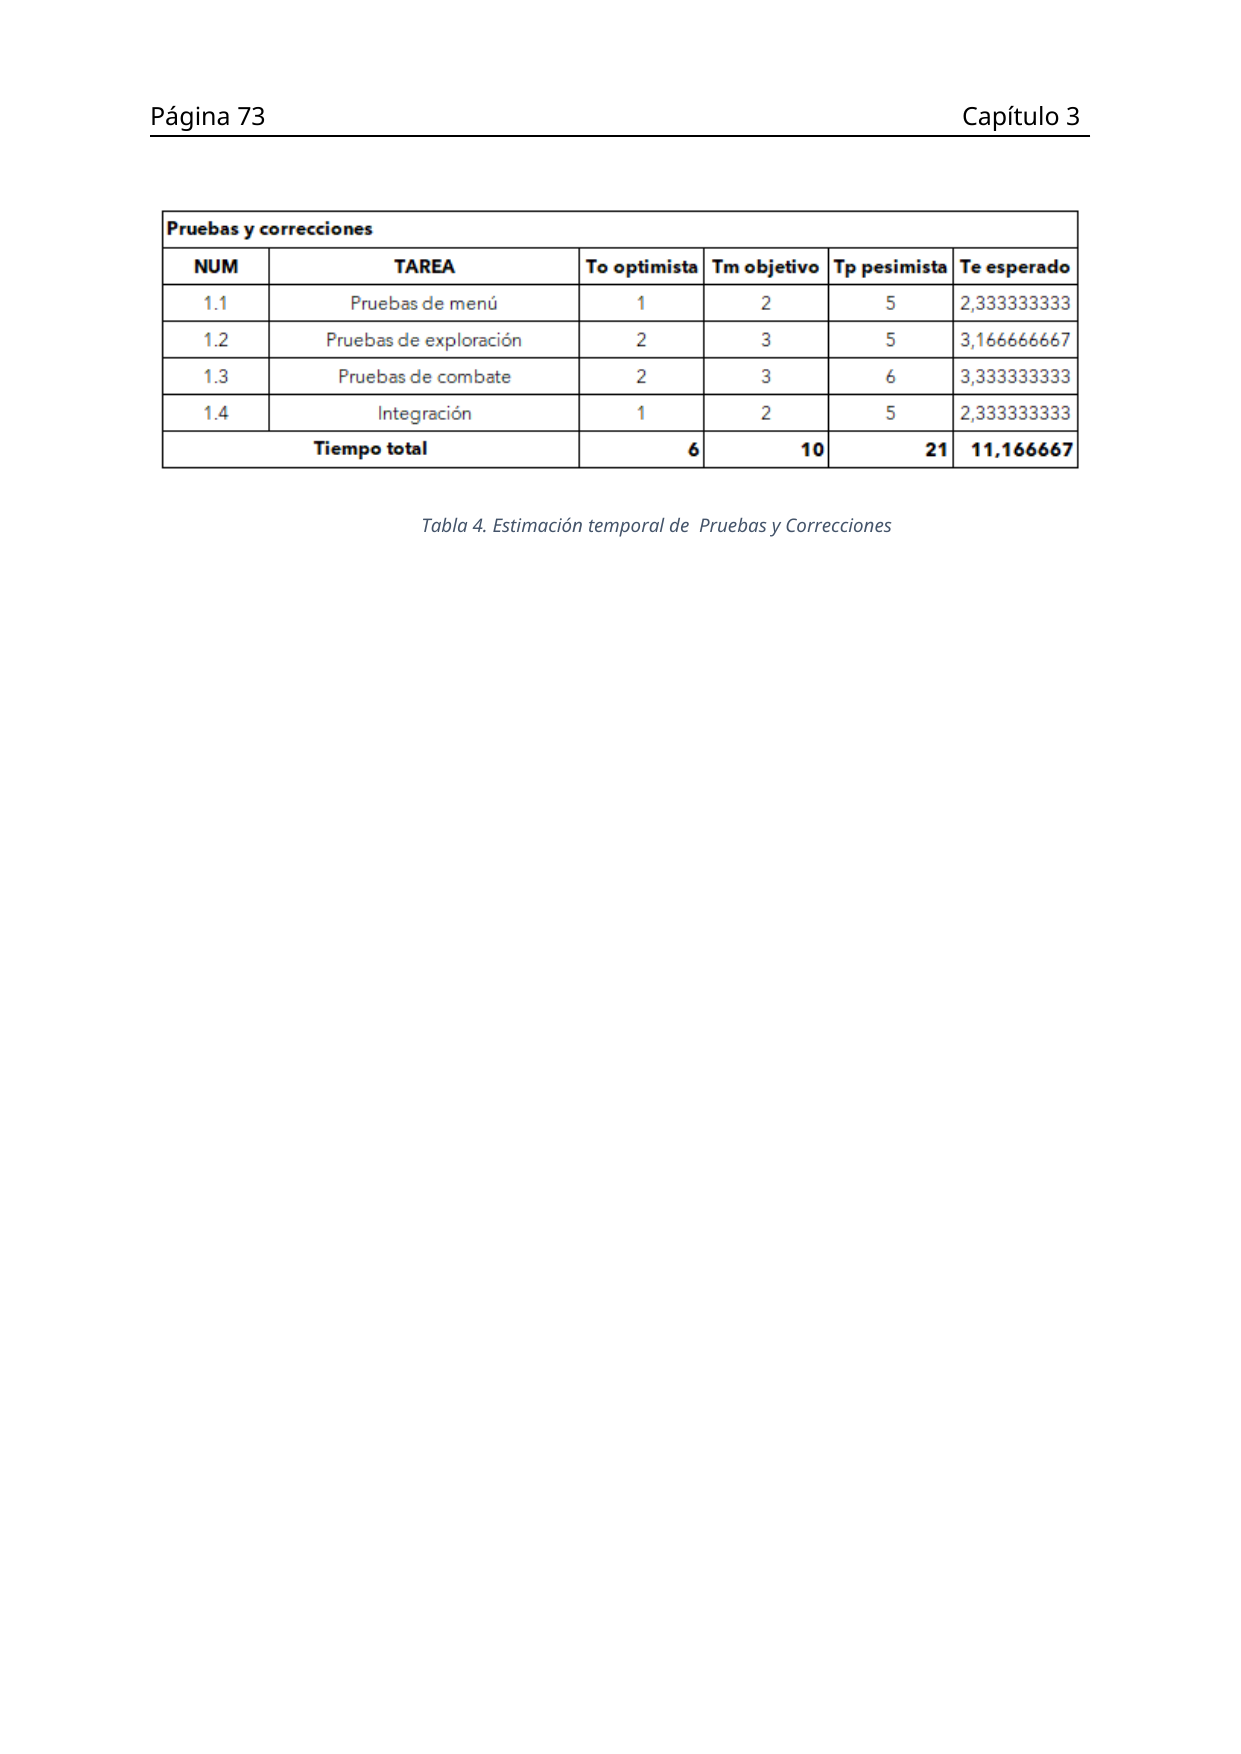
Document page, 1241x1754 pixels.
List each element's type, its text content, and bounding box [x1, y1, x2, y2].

text Tabla 4. Estimación temporal de Pruebas y Correcciones [151, 513, 1090, 538]
picture [150, 197, 1091, 484]
